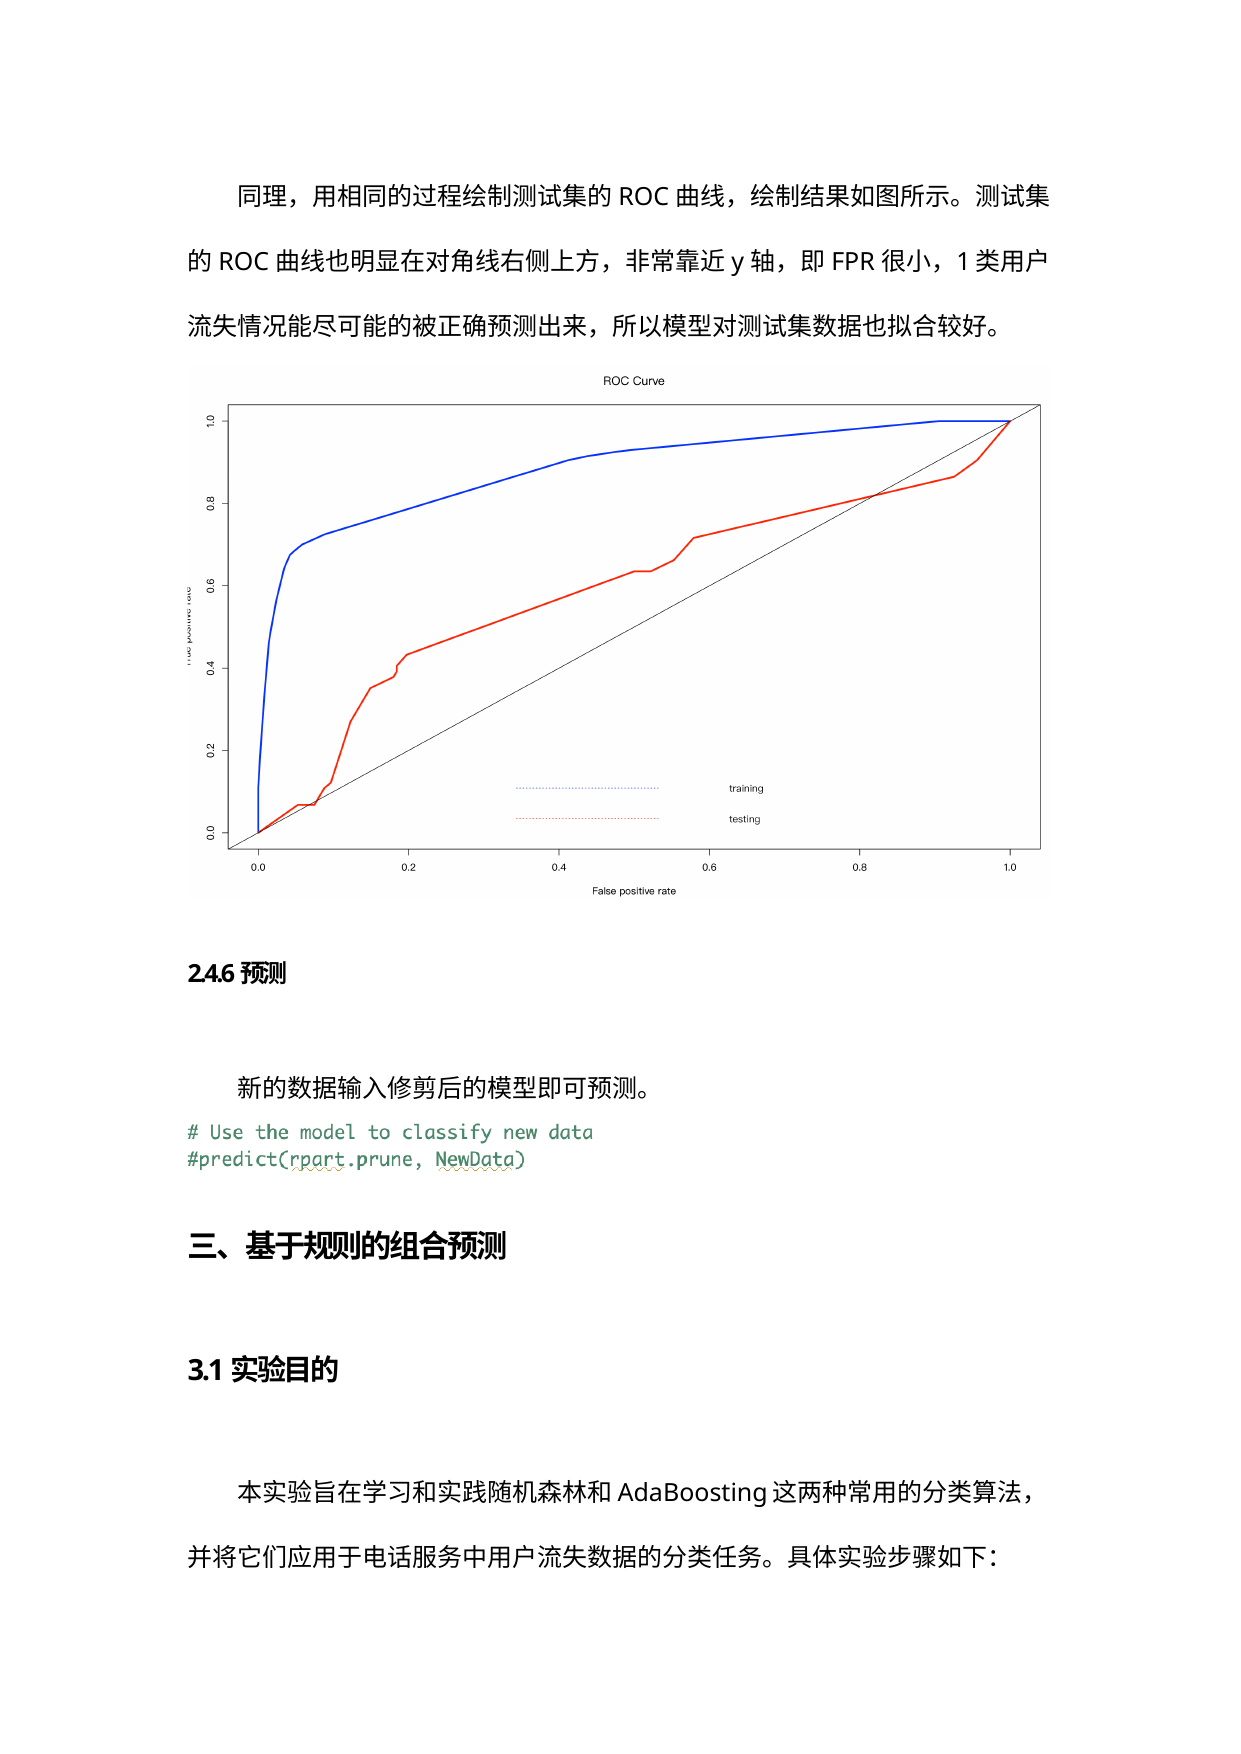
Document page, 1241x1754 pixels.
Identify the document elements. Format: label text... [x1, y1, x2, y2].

text 同理，用相同的过程绘制测试集的 ROC 曲线，绘制结果如图所示。测试集的 ROC 曲线也明显在对角线右侧上方，非常靠近 y 轴，即 FPR 很小，1类用户流失情况能尽可能的被正确预测出来，所以模型对测试集数据也拟合较好。 [187, 162, 1053, 357]
subtitle 三、基于规则的组合预测 [187, 1211, 1053, 1276]
subtitle 2.4.6预测 [187, 939, 1053, 1004]
subtitle 3.1实验目的 [187, 1335, 1053, 1400]
text 新的数据输入修剪后的模型即可预测。 [187, 1054, 1053, 1119]
picture [187, 1118, 613, 1175]
picture [187, 366, 1052, 900]
text 本实验旨在学习和实践随机森林和AdaBoosting这两种常用的分类算法，并将它们应用于电话服务中用户流失数据的分类任务。具体实验步骤如下： [187, 1458, 1053, 1588]
